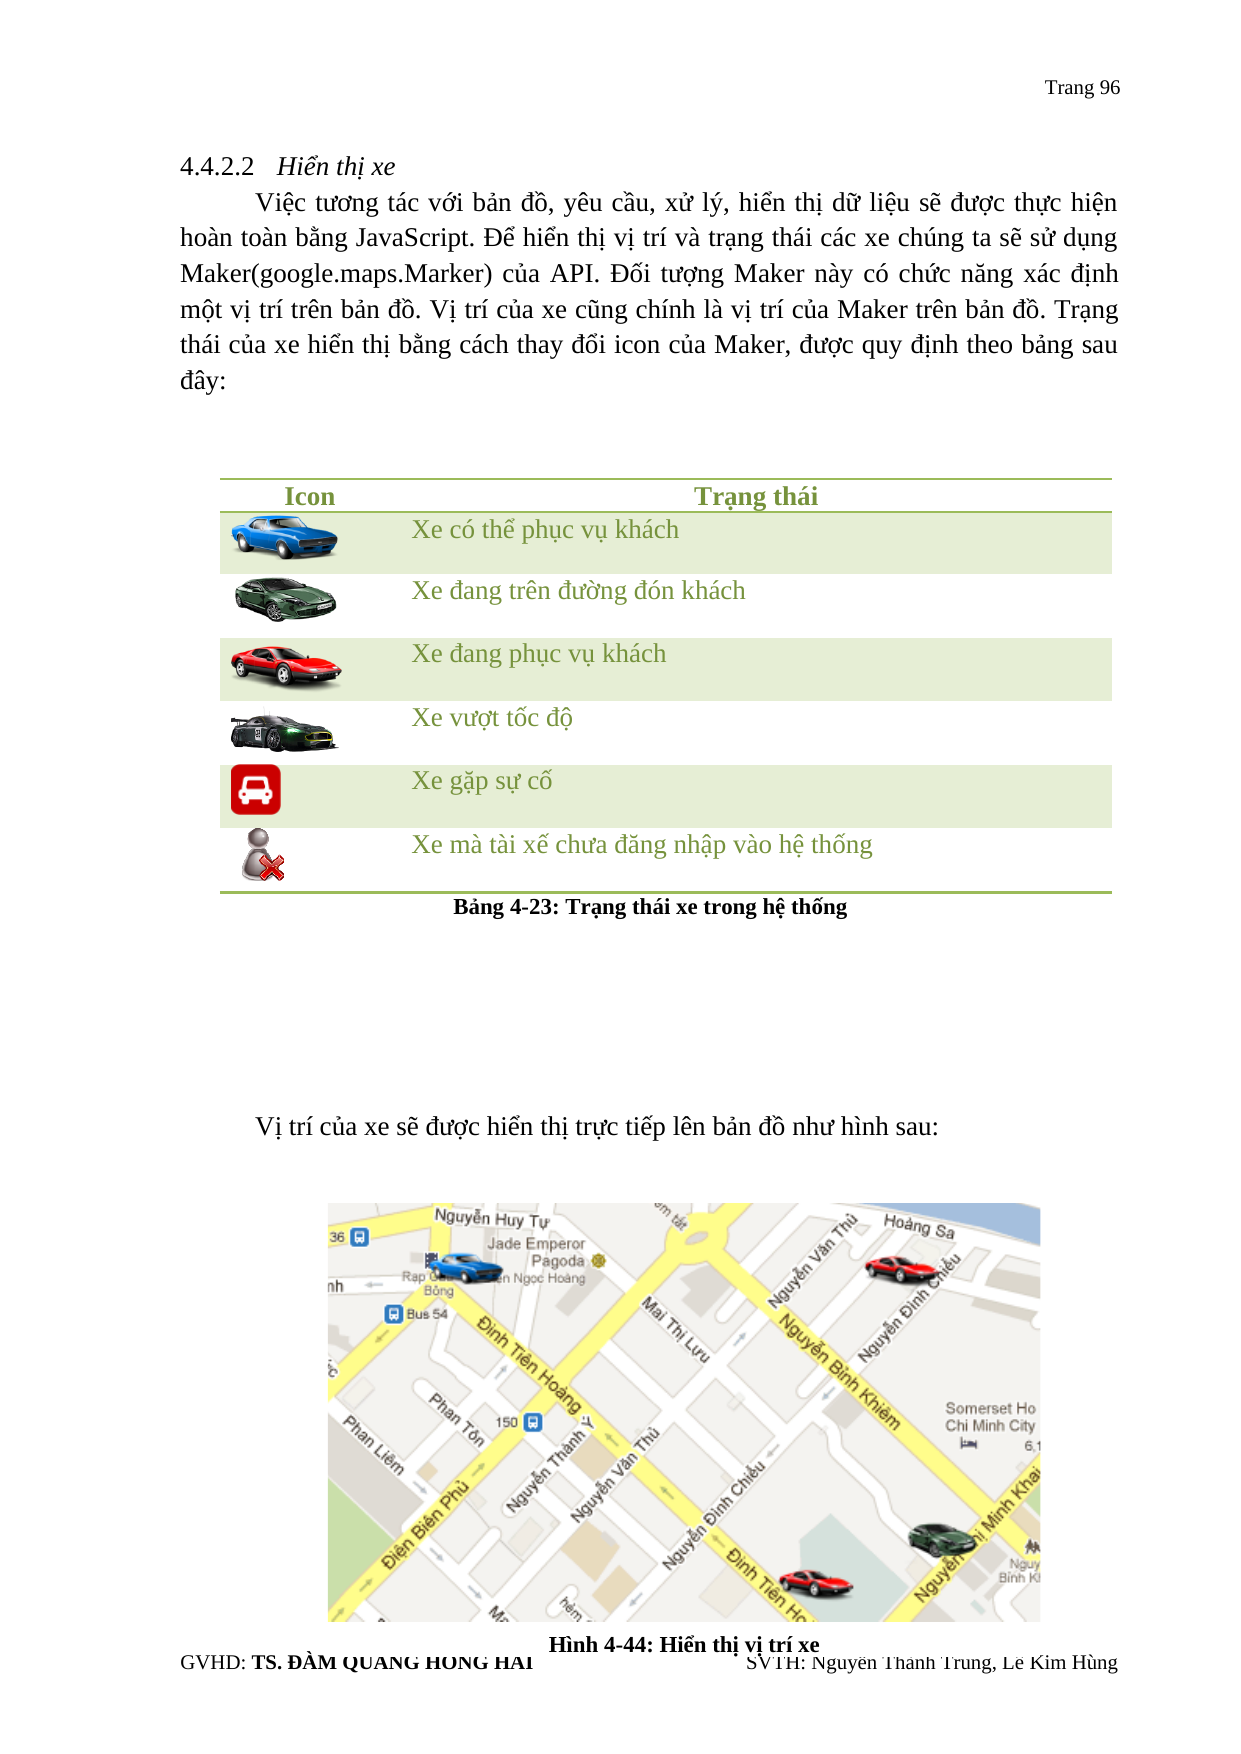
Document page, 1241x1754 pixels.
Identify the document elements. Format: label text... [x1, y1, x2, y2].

picture [231, 701, 339, 760]
table_cell Xe vượt tốc độ [400, 701, 1112, 764]
picture [231, 512, 339, 562]
table_cell Xe gặp sự cố [400, 765, 1112, 828]
table_cell Xe đang trên đường đón khách [400, 574, 1112, 638]
table_cell [220, 574, 400, 638]
table_cell Xe mà tài xế chưa đăng nhập vào hệ thống [400, 828, 1112, 891]
text Việc tương tác với bản đồ, yêu cầu, xử lý, hiển thị dữ liệu sẽ được thực hiện hoàn toàn bằng JavaScript. Để hiển thị vị trí và trạng thái các xe chúng ta sẽ sử dụng Maker(google.maps.Marker) của API. Đối tượng Maker này có chức năng xác định một vị trí trên bản đồ. Vị trí của xe cũng chính là vị trí của Maker trên bản đồ. Trạng thái của xe hiển thị bằng cách thay đổi icon của Maker, được quy định theo bảng sau đây: [180, 186, 1120, 396]
subtitle Hiển thị xe [180, 150, 1120, 181]
table_header Icon [220, 480, 400, 511]
table_cell [220, 765, 400, 828]
picture [231, 764, 281, 815]
picture [231, 574, 342, 623]
table_cell Xe có thể phục vụ khách [400, 513, 1112, 574]
table_cell [220, 513, 400, 574]
table_cell [220, 638, 400, 701]
table_cell Xe đang phục vụ khách [400, 638, 1112, 701]
picture [231, 637, 342, 693]
picture [231, 827, 284, 881]
table_cell [220, 701, 400, 764]
picture [327, 1203, 1041, 1622]
text Vị trí của xe sẽ được hiển thị trực tiếp lên bản đồ như hình sau: [180, 1110, 1120, 1141]
table_header Trạng thái [400, 480, 1112, 511]
table_cell [220, 828, 400, 891]
